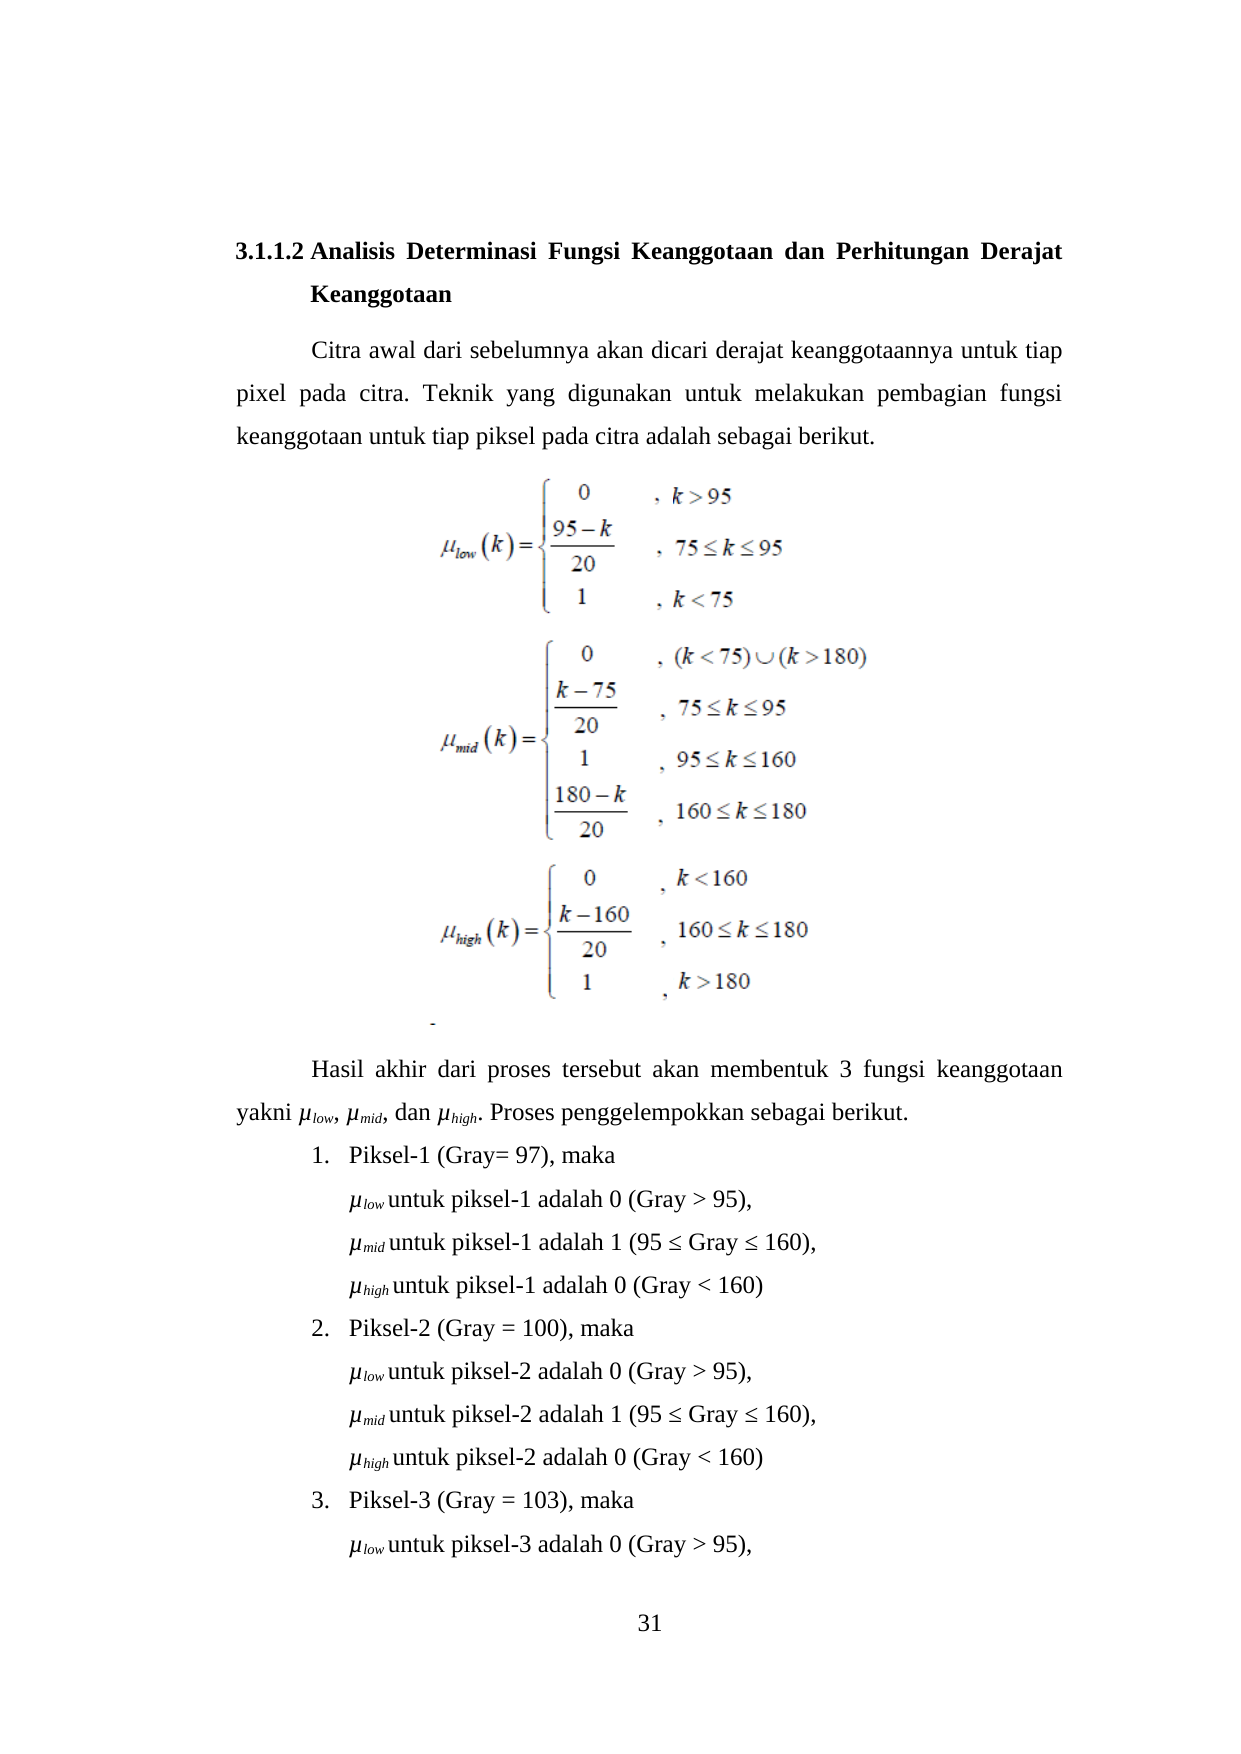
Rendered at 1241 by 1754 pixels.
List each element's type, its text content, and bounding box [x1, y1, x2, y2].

text µlow untuk piksel-1 adalah 0 (Gray > 95), [349, 1184, 1063, 1212]
text µmid untuk piksel-2 adalah 1 (95 ≤ Gray ≤ 160), [349, 1399, 1063, 1428]
text µhigh untuk piksel-1 adalah 0 (Gray < 160) [349, 1270, 1063, 1299]
text µhigh untuk piksel-2 adalah 0 (Gray < 160) [349, 1442, 1063, 1471]
text µlow untuk piksel-3 adalah 0 (Gray > 95), [349, 1529, 1063, 1557]
subtitle Analisis Determinasi Fungsi Keanggotaan dan Perhitungan Derajat Keanggotaan [235, 236, 1063, 308]
picture [673, 477, 874, 1007]
text Citra awal dari sebelumnya akan dicari derajat keanggotaannya untuk tiap pixel pada citra. Teknik yang digunakan untuk melakukan pembagian fungsi keanggotaan untuk tiap piksel pada citra adalah sebagai berikut. [236, 335, 1063, 450]
text µmid untuk piksel-1 adalah 1 (95 ≤ Gray ≤ 160), [349, 1227, 1063, 1256]
list Piksel-2 (Gray = 100), maka [311, 1313, 1063, 1342]
list Piksel-3 (Gray = 103), maka [311, 1486, 1063, 1514]
text µlow untuk piksel-2 adalah 0 (Gray > 95), [349, 1356, 1063, 1385]
list Piksel-1 (Gray= 97), maka [311, 1141, 1063, 1169]
picture [425, 466, 667, 1025]
